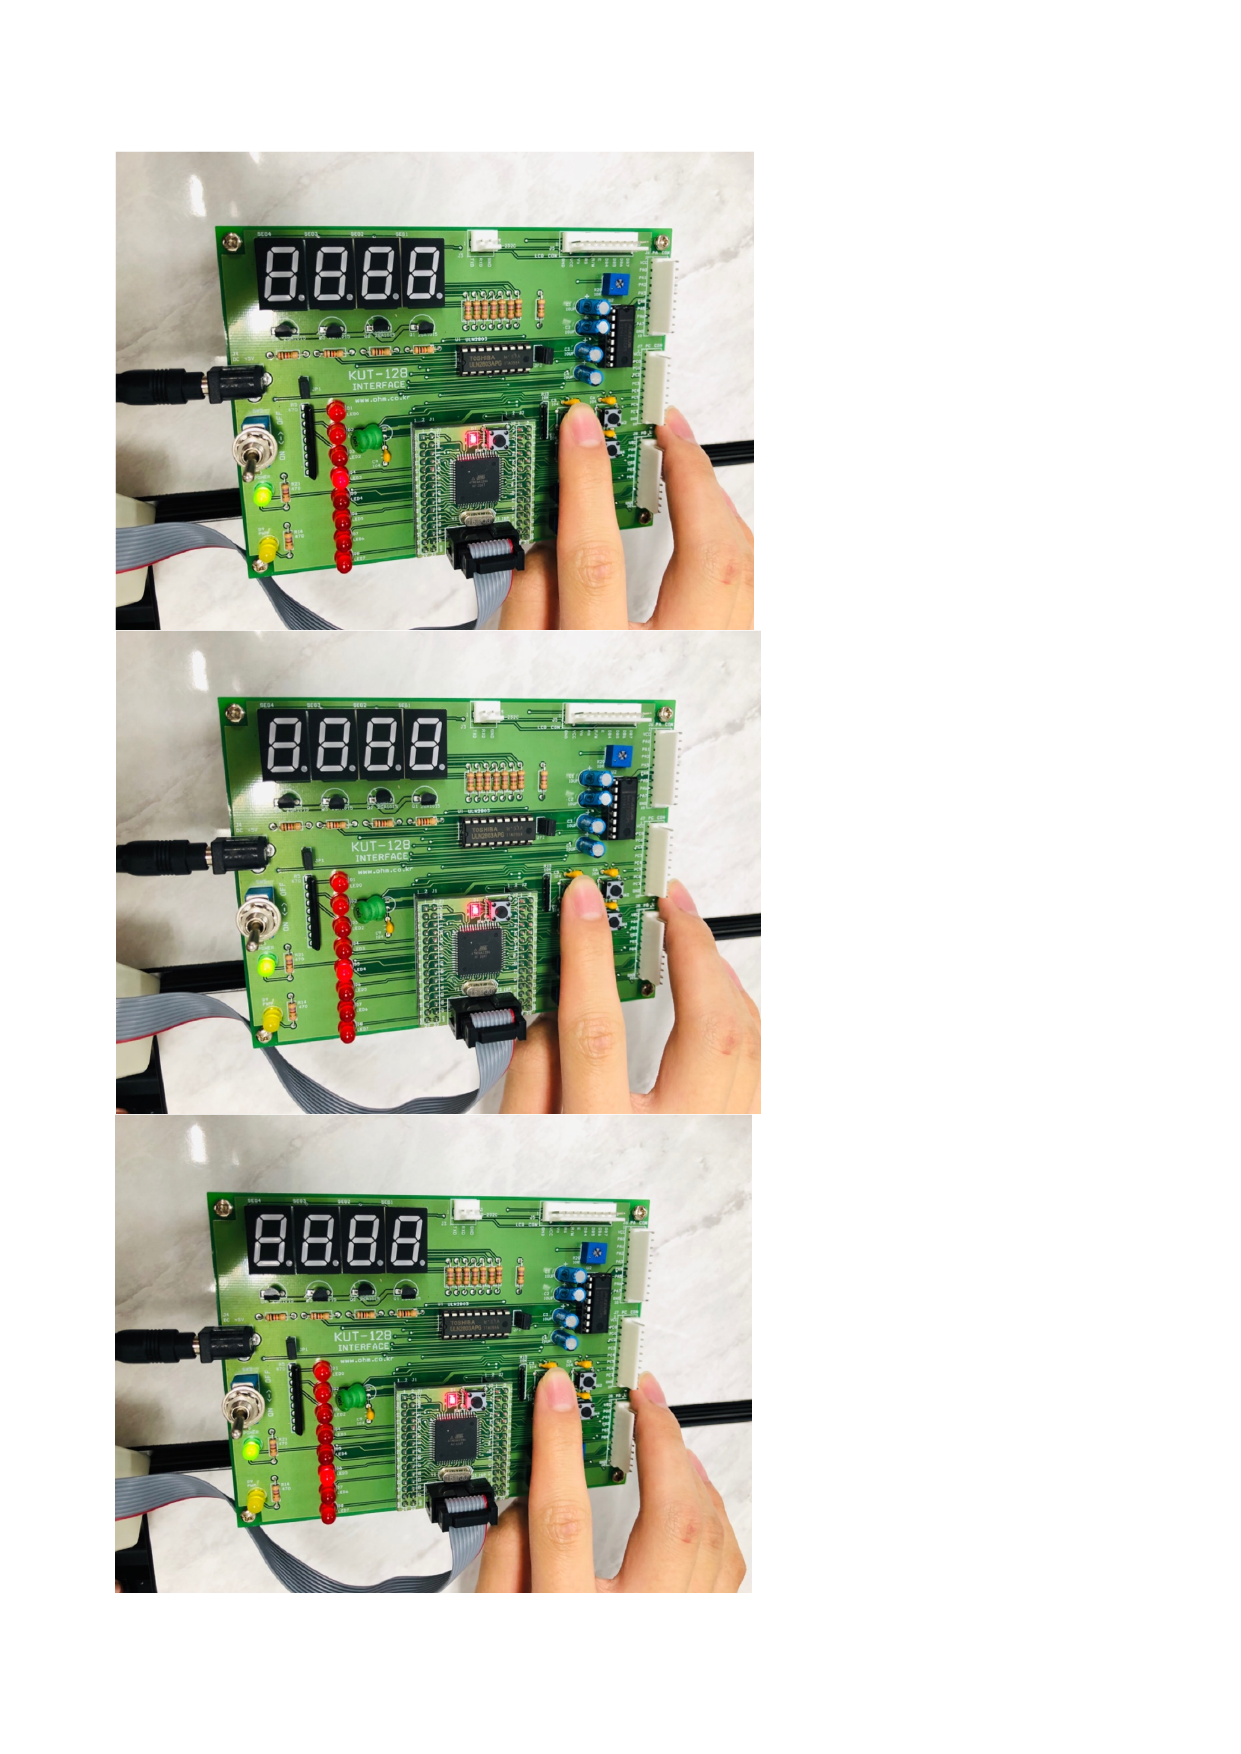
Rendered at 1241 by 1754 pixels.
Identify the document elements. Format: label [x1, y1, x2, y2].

picture [116, 152, 753, 630]
picture [115, 1115, 751, 1593]
picture [116, 631, 760, 1114]
